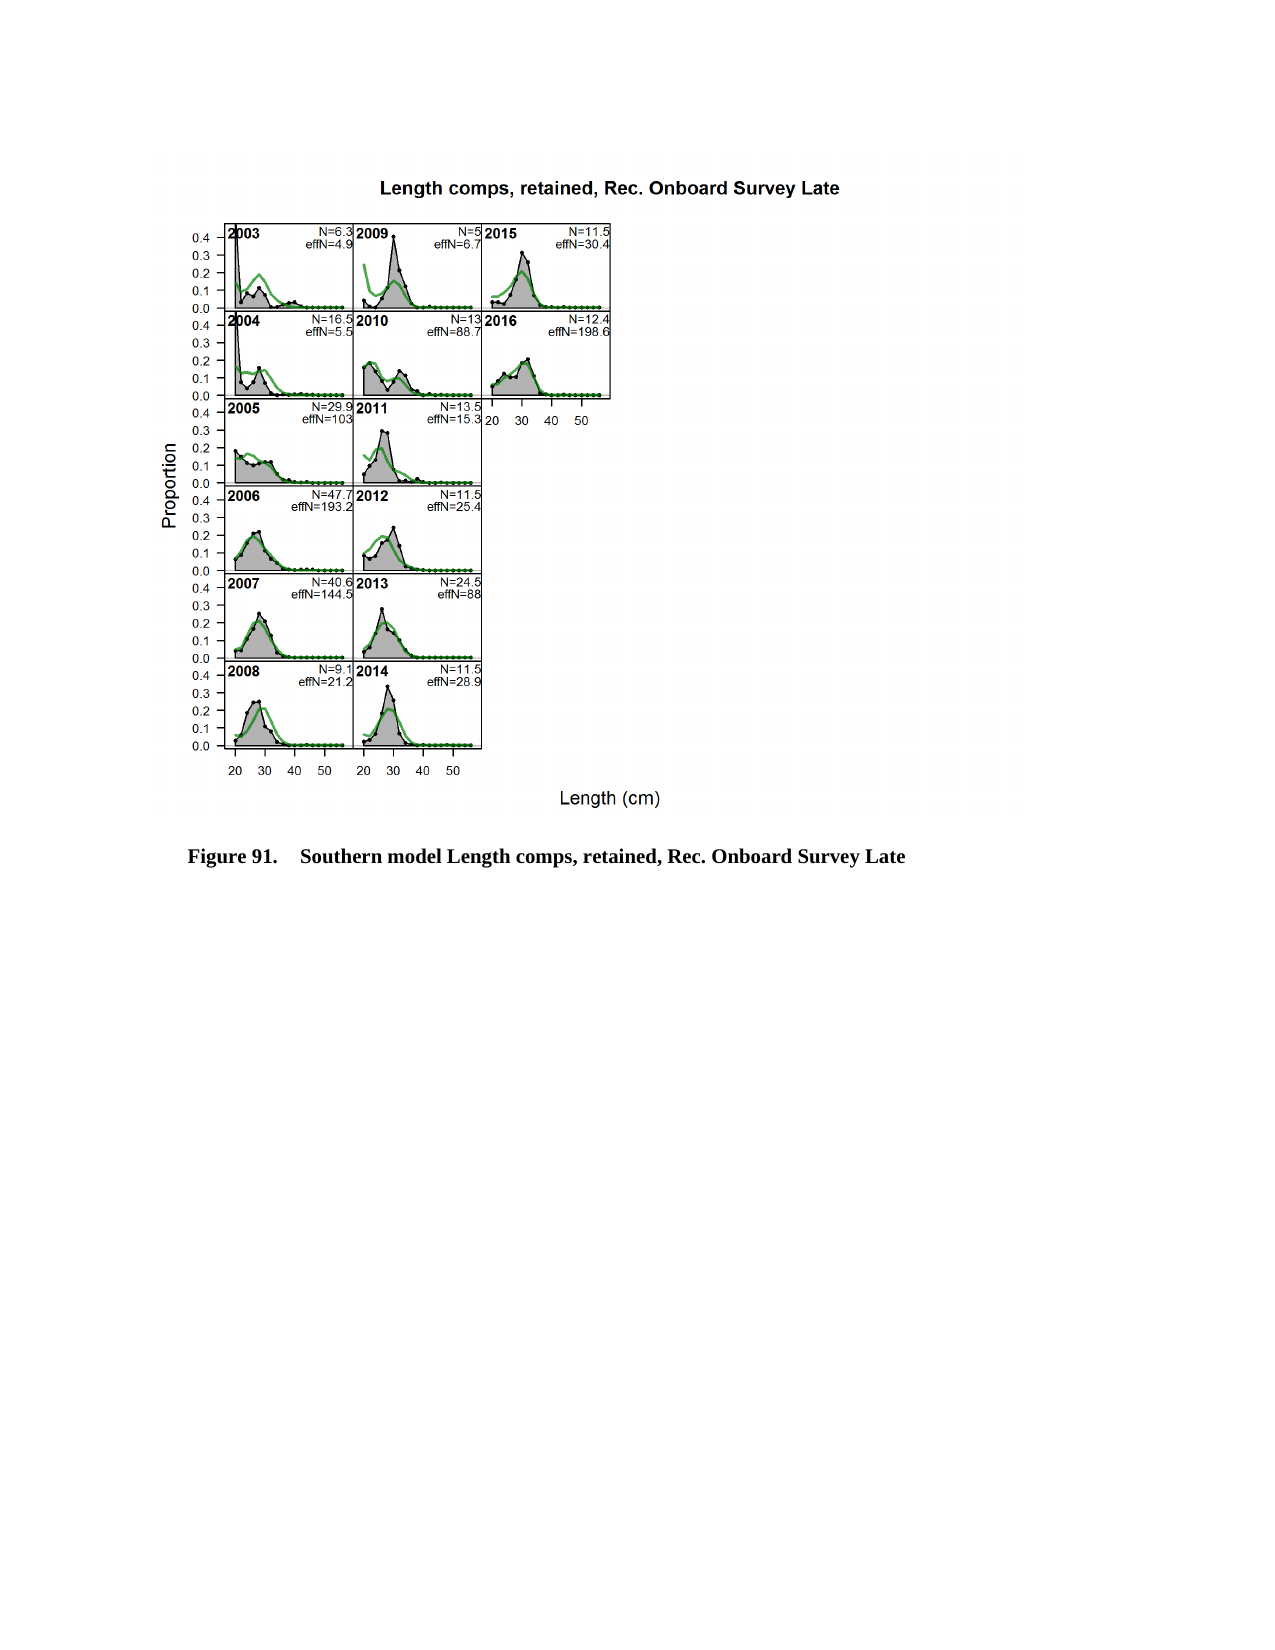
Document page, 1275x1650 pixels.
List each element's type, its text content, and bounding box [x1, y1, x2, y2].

picture [150, 150, 1025, 823]
text Southern model Length comps, retained, Rec. Onboard Survey Late [187, 844, 1125, 868]
